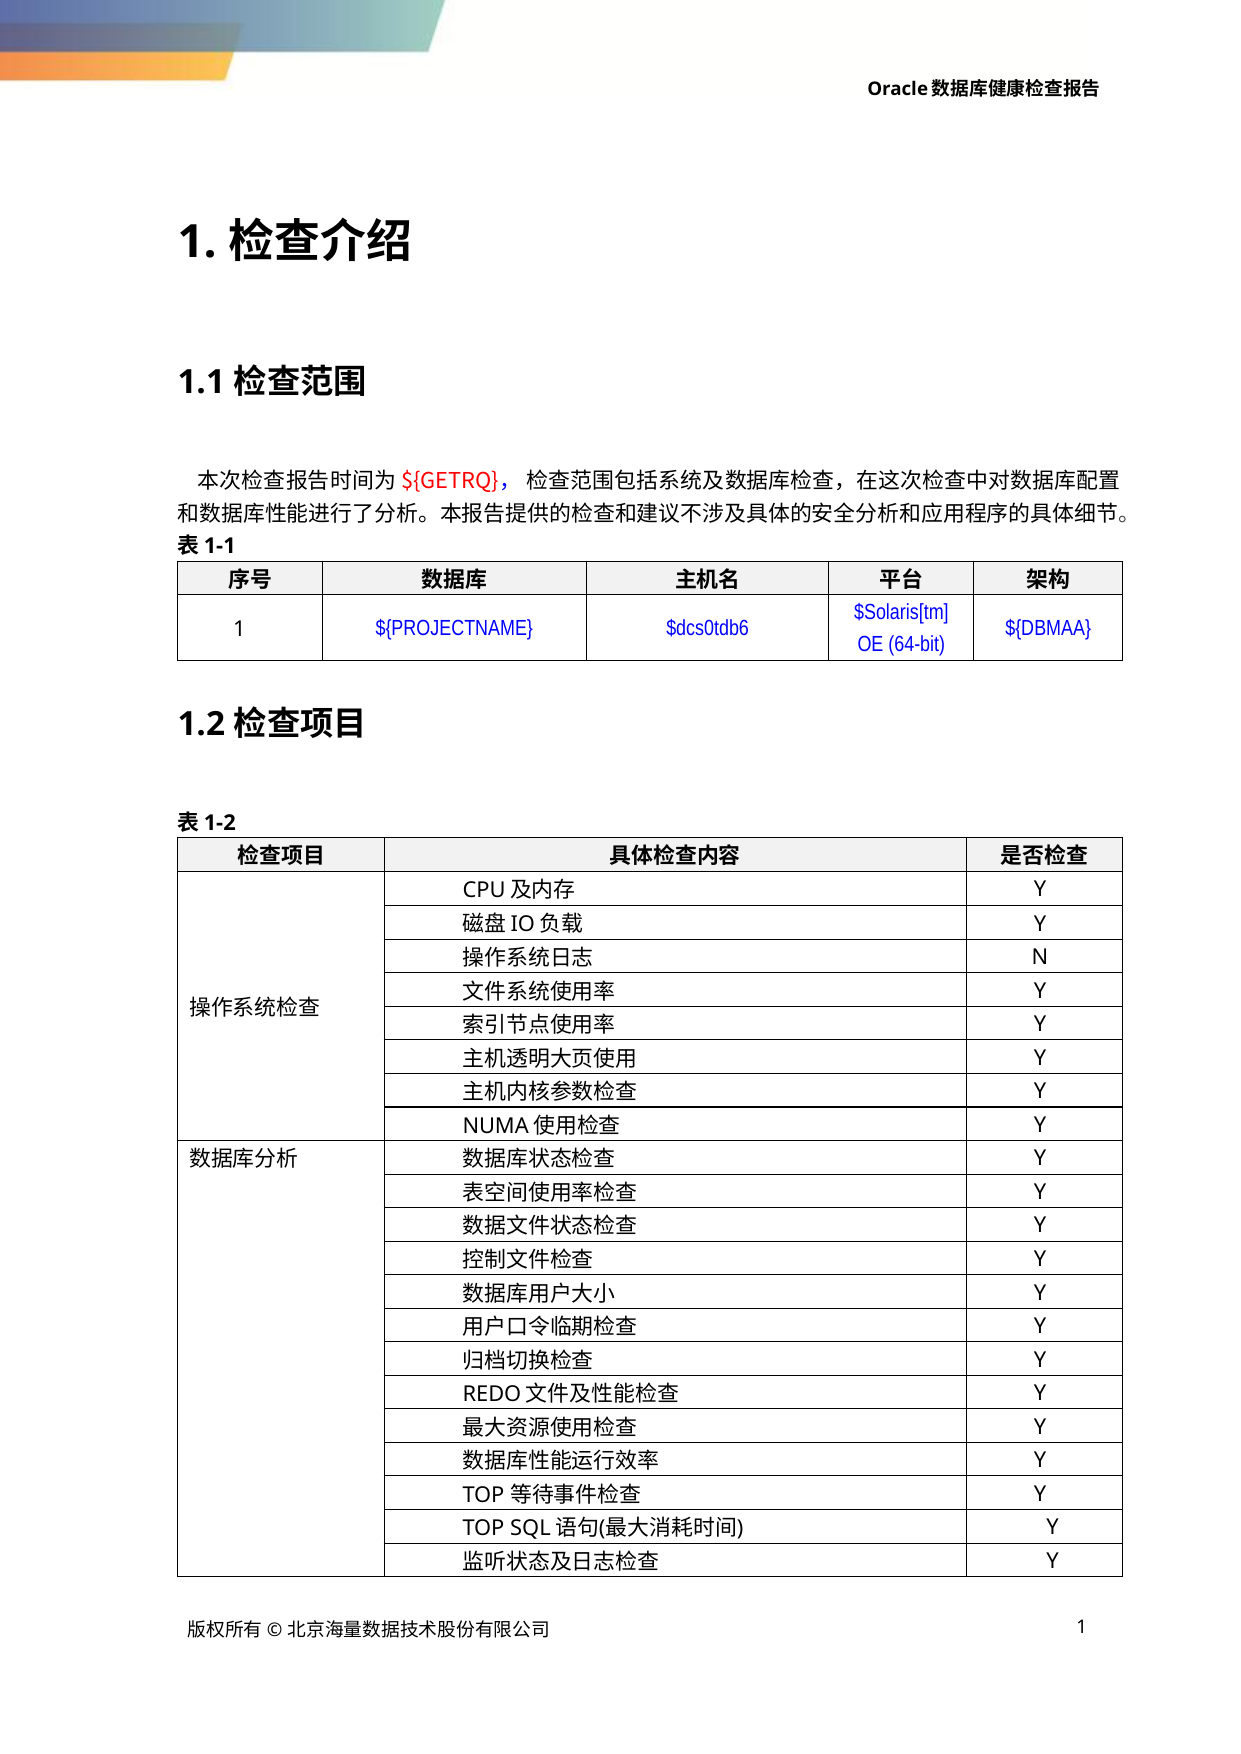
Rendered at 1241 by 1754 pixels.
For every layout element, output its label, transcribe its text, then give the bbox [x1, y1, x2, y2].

table_cell 1 [178, 595, 322, 660]
table_cell 用户口令临期检查 [385, 1309, 966, 1341]
text 本次检查报告时间为 ${GETRQ}， 检查范围包括系统及数据库检查，在这次检查中对数据库配置和数据库性能进行了分析。本报告提供的检查和建议不涉及具体的安全分析和应用程序的具体细节。 [177, 463, 1122, 528]
table_header 是否检查 [967, 838, 1122, 871]
table_cell 操作系统日志 [385, 940, 966, 972]
text 表1-1 [177, 528, 1100, 561]
table_header 具体检查内容 [385, 838, 966, 871]
table_cell ${DBMAA} [974, 595, 1122, 660]
table_header 主机名 [587, 562, 828, 594]
table_cell 主机内核参数检查 [385, 1074, 966, 1106]
table_cell REDO文件及性能检查 [385, 1376, 966, 1408]
table_cell Y [967, 906, 1122, 939]
table_cell 索引节点使用率 [385, 1007, 966, 1039]
table_cell Y [967, 1443, 1122, 1475]
table_cell CPU及内存 [385, 872, 966, 905]
table_cell Y [967, 1242, 1122, 1274]
table_cell Y [967, 1007, 1122, 1039]
table_header 平台 [829, 562, 973, 594]
table_cell NUMA使用检查 [385, 1108, 966, 1140]
table_cell N [967, 940, 1122, 972]
table_cell 数据库性能运行效率 [385, 1443, 966, 1475]
table_cell 最大资源使用检查 [385, 1409, 966, 1442]
table_cell Y [967, 1040, 1122, 1073]
table_cell 操作系统检查 [178, 872, 384, 1140]
table_header 序号 [178, 562, 322, 594]
table_cell 控制文件检查 [385, 1242, 966, 1274]
text 表1-2 [177, 804, 1100, 837]
table_header 检查项目 [178, 838, 384, 871]
table_cell Y [967, 1208, 1122, 1241]
table_cell Y [967, 1074, 1122, 1106]
table_cell Y [967, 1544, 1122, 1576]
table_cell Y [967, 1141, 1122, 1173]
table_cell 磁盘IO负载 [385, 906, 966, 939]
table_cell Y [967, 1175, 1122, 1207]
table_cell $dcs0tdb6 [587, 595, 828, 660]
table_cell Y [967, 1275, 1122, 1308]
table_cell Y [967, 1376, 1122, 1408]
table_cell Y [967, 1108, 1122, 1140]
picture [992, 82, 996, 95]
table_cell Y [967, 1342, 1122, 1375]
table_cell Y [967, 1510, 1122, 1542]
picture [972, 83, 980, 96]
table_cell 表空间使用率检查 [385, 1175, 966, 1207]
table_cell 数据库用户大小 [385, 1275, 966, 1308]
table_cell 主机透明大页使用 [385, 1040, 966, 1073]
table_cell 归档切换检查 [385, 1342, 966, 1375]
picture [1009, 83, 1016, 96]
table_cell 数据库分析 [178, 1141, 384, 1576]
table_header 数据库 [323, 562, 586, 594]
table_cell 监听状态及日志检查 [385, 1544, 966, 1576]
table_cell ${PROJECTNAME} [323, 595, 586, 660]
table_cell Y [967, 1409, 1122, 1442]
table_cell 数据库状态检查 [385, 1141, 966, 1173]
text 检查范围 [177, 347, 1122, 412]
picture [0, 0, 1085, 96]
table_cell Y [967, 872, 1122, 905]
table_cell 文件系统使用率 [385, 973, 966, 1006]
text 检查项目 [177, 688, 1122, 753]
table_cell Y [967, 973, 1122, 1006]
table_cell Y [967, 1476, 1122, 1509]
table_cell TOP SQL语句(最大消耗时间) [385, 1510, 966, 1542]
picture [935, 86, 944, 96]
text 检查介绍 [177, 189, 1100, 287]
table_cell Y [967, 1309, 1122, 1341]
table_header 架构 [974, 562, 1122, 594]
table_cell 数据文件状态检查 [385, 1208, 966, 1241]
table_cell TOP 等待事件检查 [385, 1476, 966, 1509]
table_cell $Solaris[tm] OE (64-bit) [829, 595, 973, 660]
